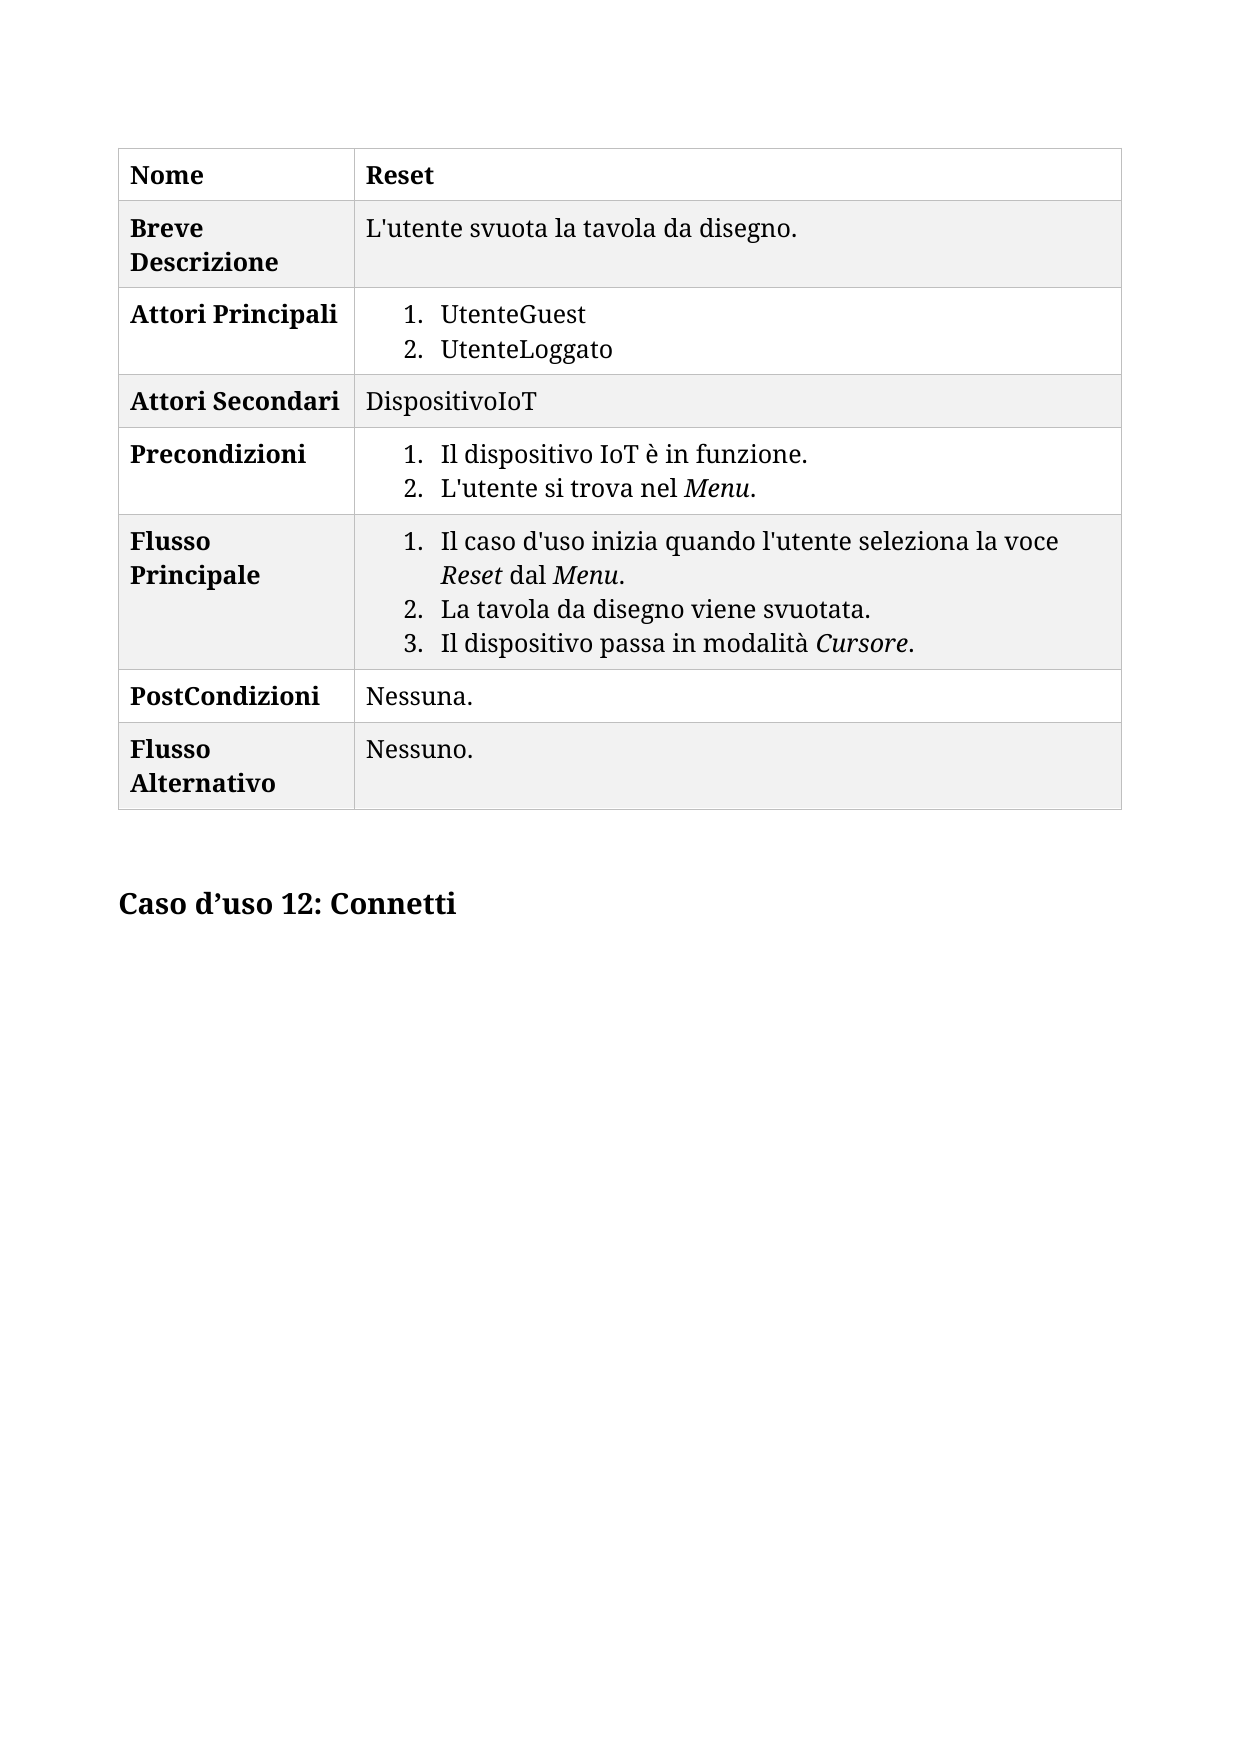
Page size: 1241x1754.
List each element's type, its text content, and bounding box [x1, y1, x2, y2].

table_cell Breve Descrizione [119, 201, 354, 287]
table_cell PostCondizioni [119, 670, 354, 722]
table_header Nome [119, 149, 354, 200]
table_cell Attori Principali [119, 288, 354, 374]
text Caso d’uso 12: Connetti [118, 883, 1122, 923]
table_cell Attori Secondari [119, 375, 354, 427]
table_cell Nessuno. [355, 723, 1121, 808]
table_cell UtenteGuest UtenteLoggato [355, 288, 1121, 374]
table_cell Nessuna. [355, 670, 1121, 722]
table_cell Flusso Principale [119, 515, 354, 669]
table_header Reset [355, 149, 1121, 200]
table_cell Precondizioni [119, 428, 354, 514]
table_cell Flusso Alternativo [119, 723, 354, 808]
table_cell Il caso d'uso inizia quando l'utente seleziona la voce Reset dal Menu. La tavola da disegno viene svuotata. Il dispositivo passa in modalità Cursore. [355, 515, 1121, 669]
table_cell L'utente svuota la tavola da disegno. [355, 201, 1121, 287]
table_cell Il dispositivo IoT è in funzione. L'utente si trova nel Menu. [355, 428, 1121, 514]
table_cell DispositivoIoT [355, 375, 1121, 427]
